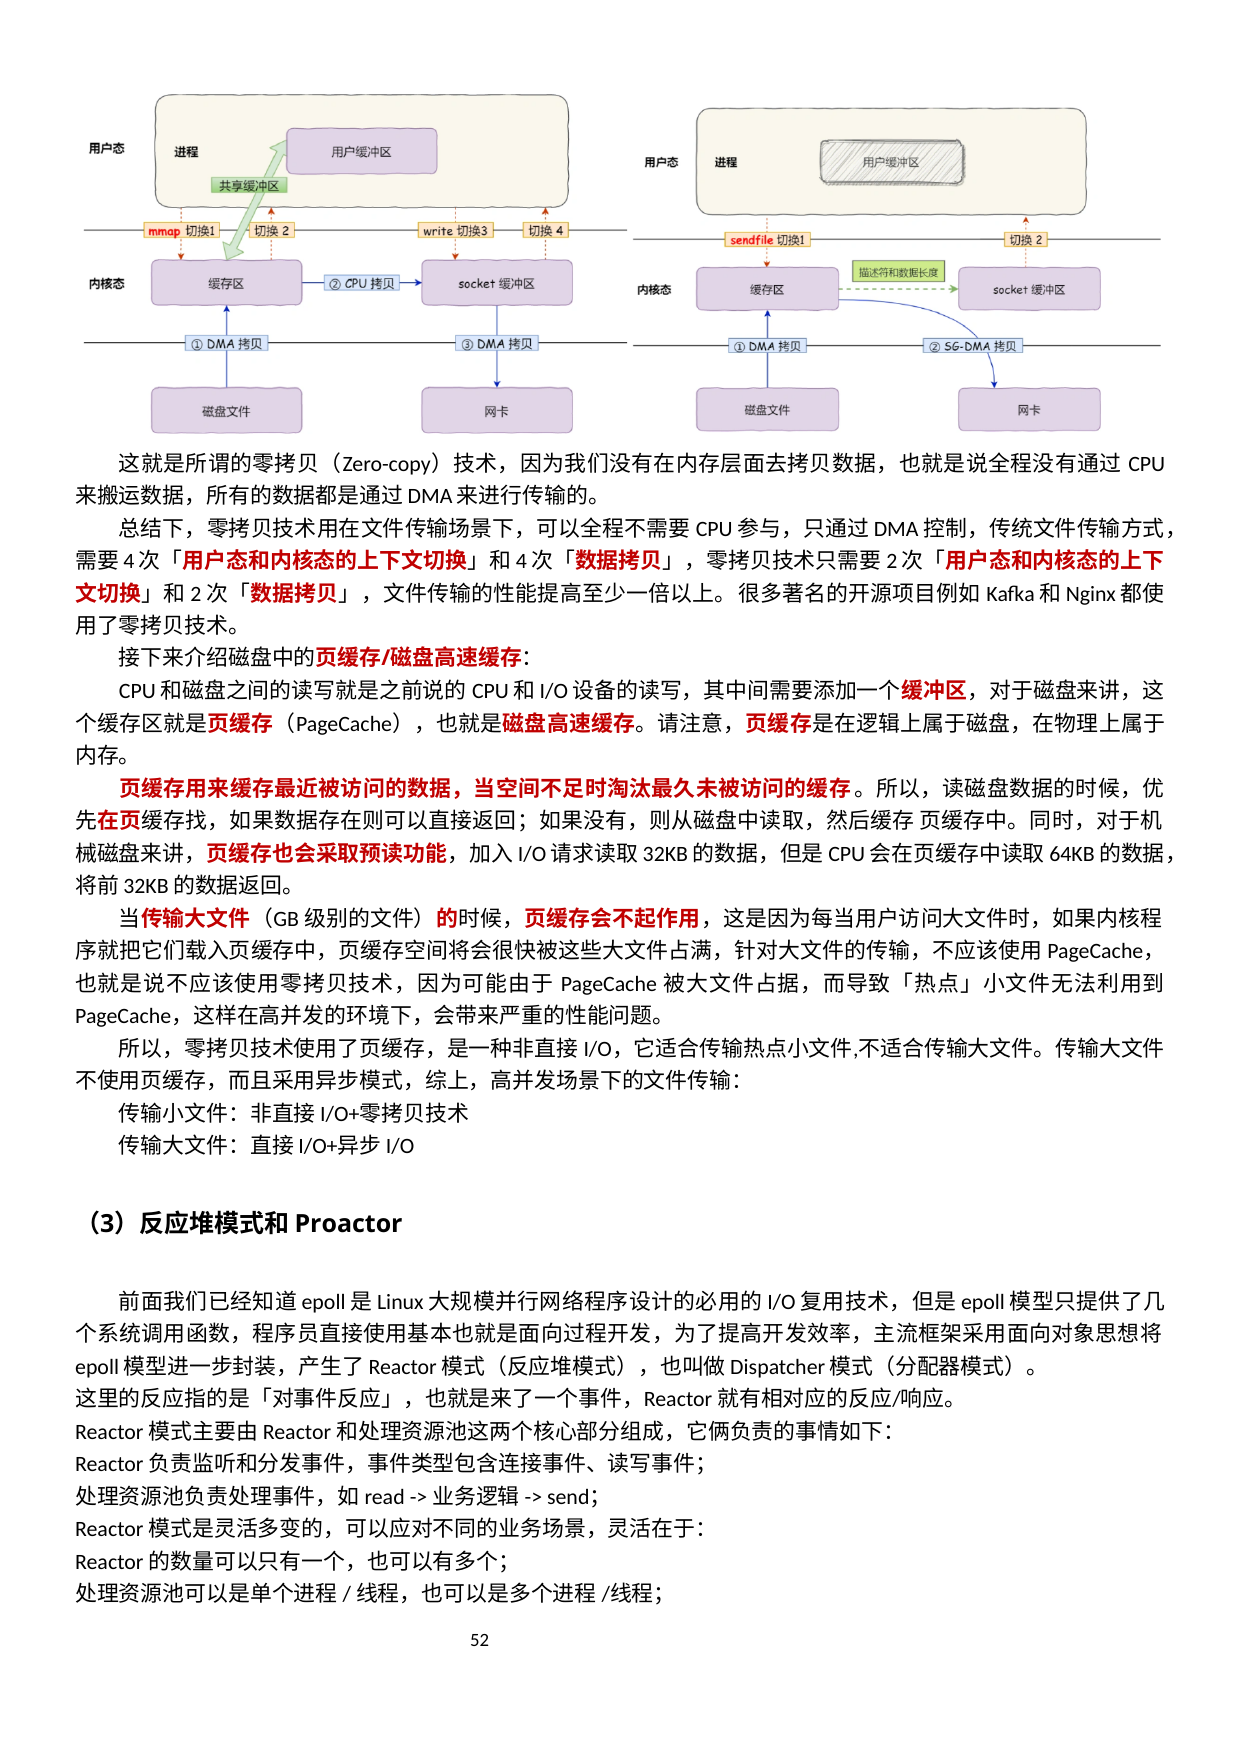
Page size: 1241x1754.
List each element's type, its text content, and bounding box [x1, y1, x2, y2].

text 处理资源池负责处理事件，如 read -> 业务逻辑 -> send； [75, 1478, 1165, 1511]
list CPU和磁盘之间的读写就是之前说的CPU和I/O设备的读写，其中间需要添加一个缓冲区，对于磁盘来讲，这个缓存区就是页缓存（PageCache），也就是磁盘高速缓存。请注意，页缓存是在逻辑上属于磁盘，在物理上属于内存。 [75, 673, 1165, 770]
picture [75, 91, 1161, 441]
text 这里的反应指的是「对事件反应」，也就是来了一个事件，Reactor 就有相对应的反应/响应。 [75, 1381, 1165, 1413]
list 当传输大文件（GB 级别的文件）的时候，页缓存会不起作用，这是因为每当用户访问大文件时，如果内核程序就把它们载入页缓存中，页缓存空间将会很快被这些大文件占满，针对大文件的传输，不应该使用 PageCache，也就是说不应该使用零拷贝技术，因为可能由于 PageCache 被大文件占据，而导致「热点」小文件无法利用到 PageCache，这样在高并发的环境下，会带来严重的性能问题。 [75, 900, 1165, 1030]
list 页缓存用来缓存最近被访问的数据，当空间不足时淘汰最久未被访问的缓存。所以，读磁盘数据的时候，优先在页缓存找，如果数据存在则可以直接返回；如果没有，则从磁盘中读取，然后缓存 页缓存中。同时，对于机械磁盘来讲，页缓存也会采取预读功能，加入I/O请求读取32KB的数据，但是CPU会在页缓存中读取64KB的数据，将前32KB的数据返回。 [75, 770, 1165, 900]
text 总结下，零拷贝技术用在文件传输场景下，可以全程不需要CPU参与，只通过DMA控制，传统文件传输方式，需要4次「用户态和内核态的上下文切换」和4次「数据拷贝」，零拷贝技术只需要2次「用户态和内核态的上下文切换」和2次「数据拷贝」，文件传输的性能提高至少一倍以上。很多著名的开源项目例如Kafka和Nginx都使用了零拷贝技术。 [75, 510, 1165, 640]
list 传输大文件：直接I/O+异步I/O [75, 1128, 1165, 1160]
text Reactor 模式主要由 Reactor 和处理资源池这两个核心部分组成，它俩负责的事情如下： [75, 1413, 1165, 1446]
subtitle （3）反应堆模式和Proactor [75, 1189, 1165, 1254]
list 传输小文件：非直接I/O+零拷贝技术 [75, 1095, 1165, 1128]
text Reactor 模式是灵活多变的，可以应对不同的业务场景，灵活在于： [75, 1511, 1165, 1543]
list 接下来介绍磁盘中的页缓存/磁盘高速缓存： [75, 640, 1165, 673]
text Reactor 负责监听和分发事件，事件类型包含连接事件、读写事件； [75, 1446, 1165, 1478]
text 前面我们已经知道epoll是Linux大规模并行网络程序设计的必用的I/O复用技术，但是epoll模型只提供了几个系统调用函数，程序员直接使用基本也就是面向过程开发，为了提高开发效率，主流框架采用面向对象思想将epoll模型进一步封装，产生了Reactor模式（反应堆模式），也叫做Dispatcher模式（分配器模式）。 [75, 1283, 1165, 1381]
text 这就是所谓的零拷贝（Zero-copy）技术，因为我们没有在内存层面去拷贝数据，也就是说全程没有通过CPU来搬运数据，所有的数据都是通过DMA来进行传输的。 [75, 445, 1165, 510]
list 所以，零拷贝技术使用了页缓存，是一种非直接I/O，它适合传输热点小文件,不适合传输大文件。传输大文件不使用页缓存，而且采用异步模式，综上，高并发场景下的文件传输： [75, 1030, 1165, 1095]
text Reactor 的数量可以只有一个，也可以有多个； [75, 1543, 1165, 1576]
text 处理资源池可以是单个进程 / 线程，也可以是多个进程 /线程； [75, 1576, 1165, 1608]
